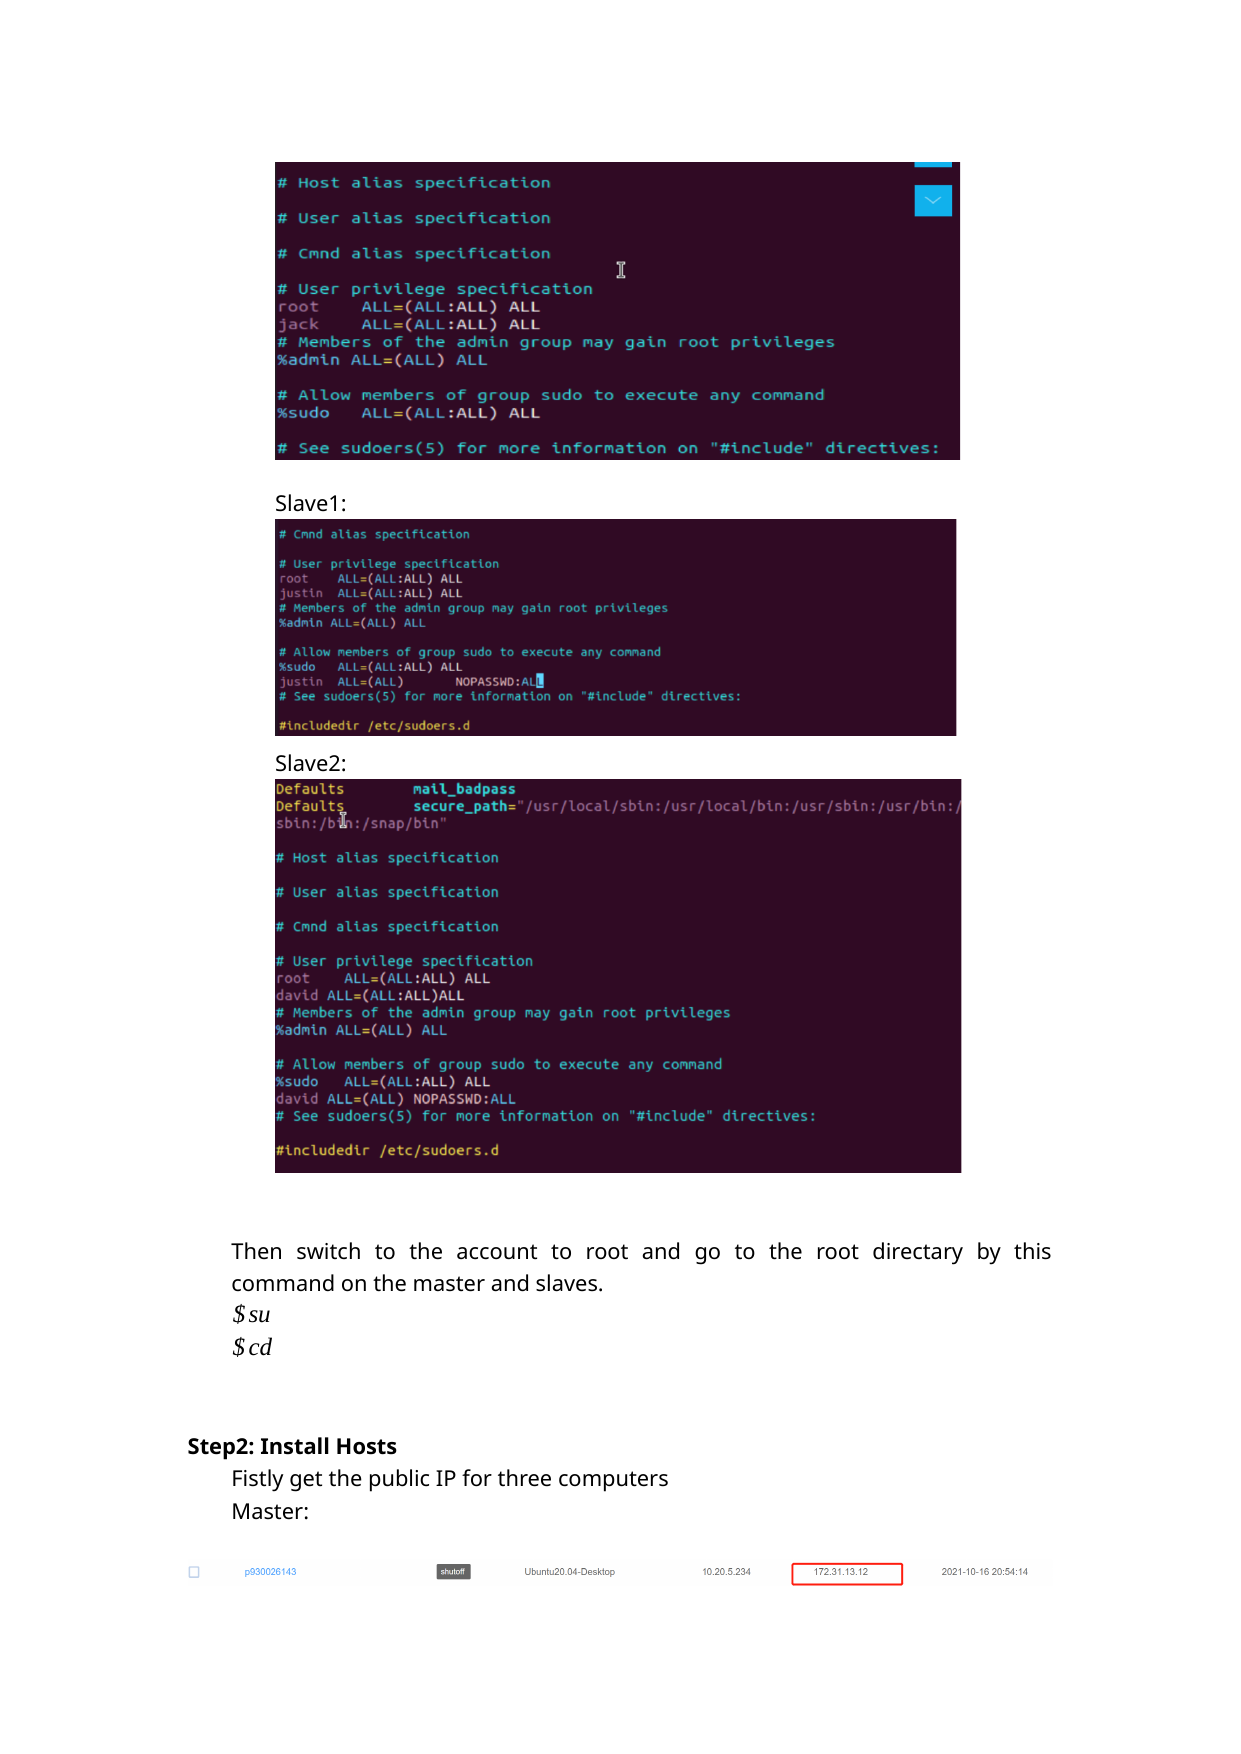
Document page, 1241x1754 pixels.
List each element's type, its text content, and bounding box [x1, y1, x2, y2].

picture [275, 162, 961, 460]
text Slave2: [187, 747, 1053, 779]
text Then switch to the account to root and go to the root directary by this command on the master and slaves. [231, 1234, 1053, 1299]
text Fistly get the public IP for three computers [187, 1462, 1053, 1494]
picture [187, 1559, 1053, 1586]
text Master: [187, 1494, 1053, 1527]
picture [275, 779, 962, 1173]
text Step2: Install Hosts [187, 1429, 1053, 1462]
text Slave1: [187, 487, 1053, 519]
picture [275, 519, 957, 736]
